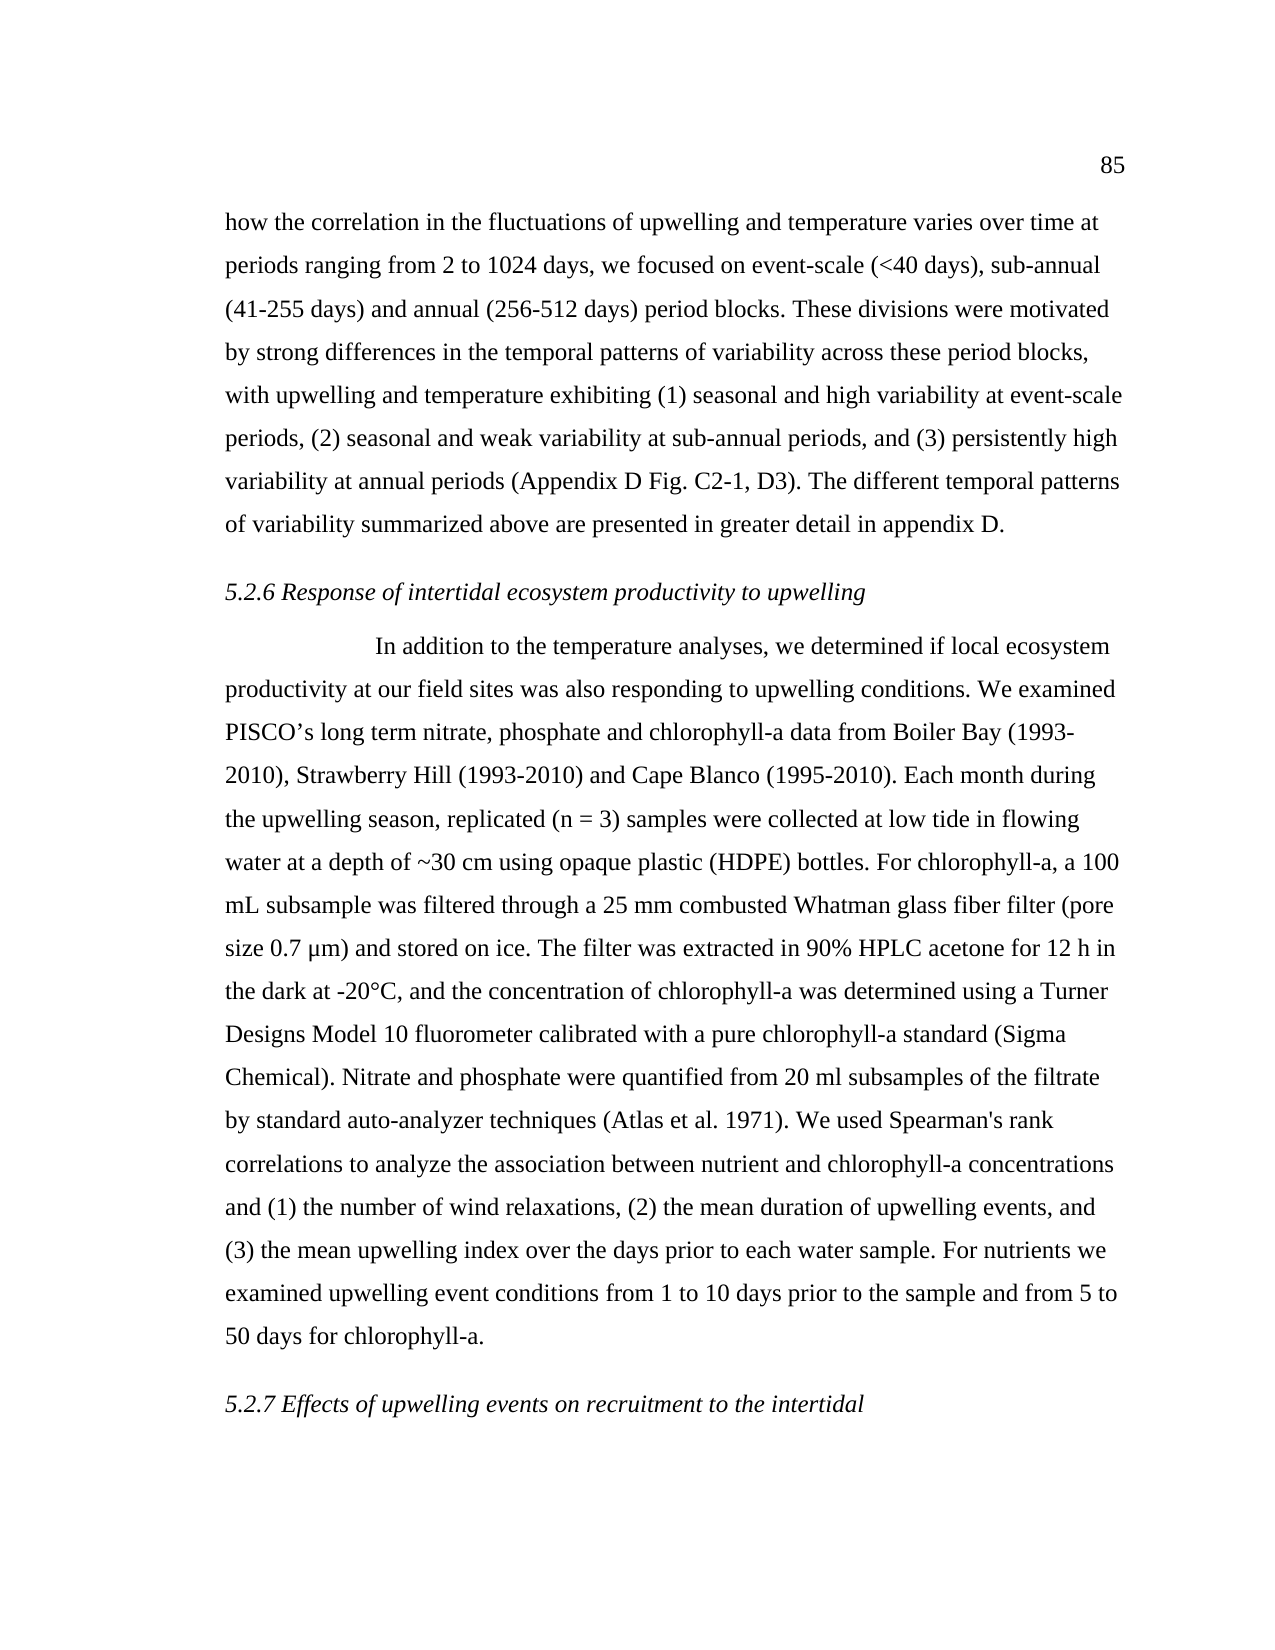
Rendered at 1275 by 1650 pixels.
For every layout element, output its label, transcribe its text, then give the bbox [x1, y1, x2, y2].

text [225, 207, 1125, 538]
text 5.2.7 Effects of upwelling events on recruitment to the intertidal [225, 1389, 1125, 1418]
text In addition to the temperature analyses, we determined if local ecosystem productivity at our field sites was also responding to upwelling conditions. We examined PISCO’s long term nitrate, phosphate and chlorophyll-a data from Boiler Bay (1993-2010), Strawberry Hill (1993-2010) and Cape Blanco (1995-2010). Each month during the upwelling season, replicated (n = 3) samples were collected at low tide in flowing water at a depth of ~30 cm using opaque plastic (HDPE) bottles. For chlorophyll-a, a 100 mL subsample was filtered through a 25 mm combusted Whatman glass fiber filter (pore size 0.7 μm) and stored on ice. The filter was extracted in 90% HPLC acetone for 12 h in the dark at -20°C, and the concentration of chlorophyll-a was determined using a Turner Designs Model 10 fluorometer calibrated with a pure chlorophyll-a standard (Sigma Chemical). Nitrate and phosphate were quantified from 20 ml subsamples of the filtrate by standard auto-analyzer techniques (Atlas et al. 1971). We used Spearman's rank correlations to analyze the association between nutrient and chlorophyll-a concentrations and (1) the number of wind relaxations, (2) the mean duration of upwelling events, and (3) the mean upwelling index over the days prior to each water sample. For nutrients we examined upwelling event conditions from 1 to 10 days prior to the sample and from 5 to 50 days for chlorophyll-a. [225, 631, 1125, 1350]
text 5.2.6 Response of intertidal ecosystem productivity to upwelling [225, 577, 1125, 606]
